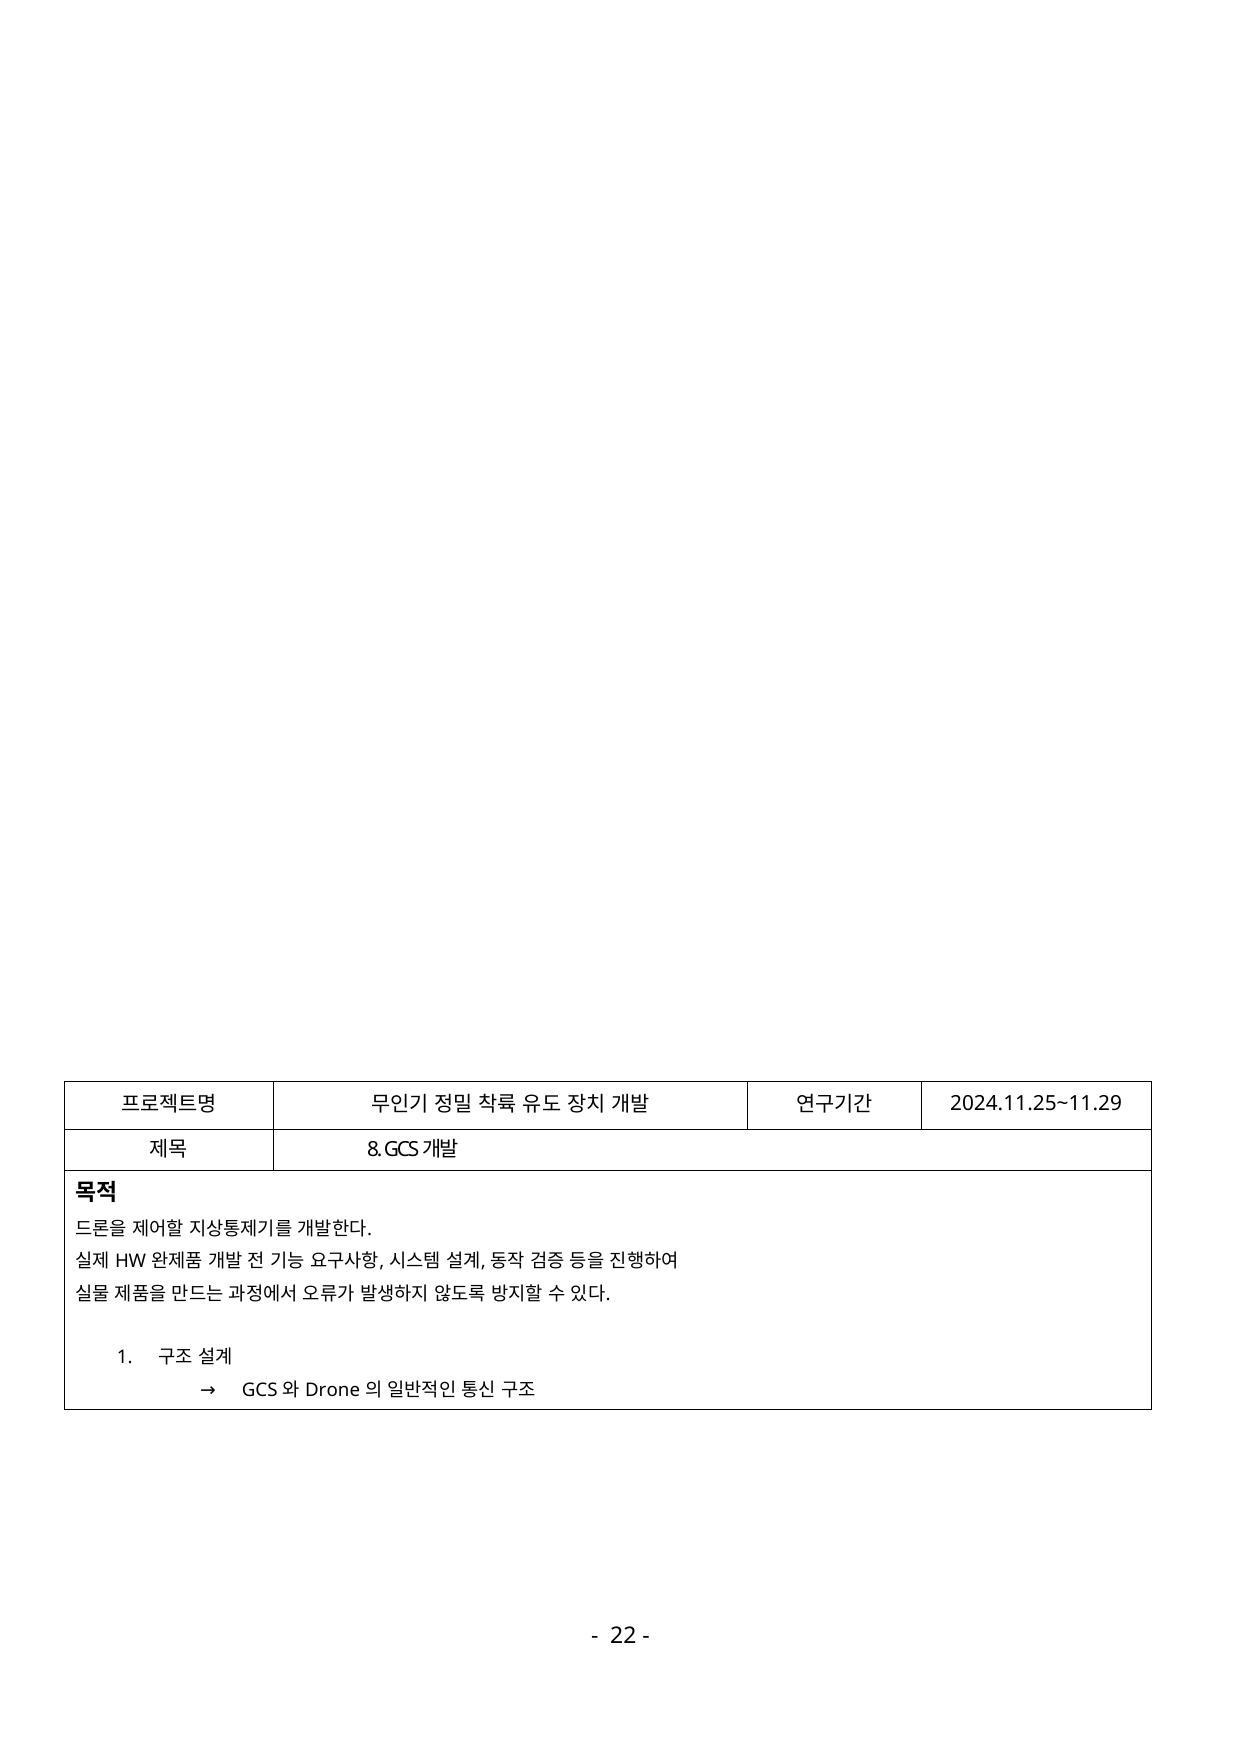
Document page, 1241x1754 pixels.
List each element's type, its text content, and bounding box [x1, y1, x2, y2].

table_header 연구기간 [748, 1082, 921, 1128]
table_cell 8. GCS 개발 [274, 1130, 1151, 1170]
table_cell 제목 [65, 1130, 273, 1170]
table_header 프로젝트명 [65, 1082, 273, 1128]
table_header 2024.11.25~11.29 [922, 1082, 1151, 1128]
table_header 무인기 정밀 착륙 유도 장치 개발 [274, 1082, 747, 1128]
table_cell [65, 1171, 1151, 1409]
